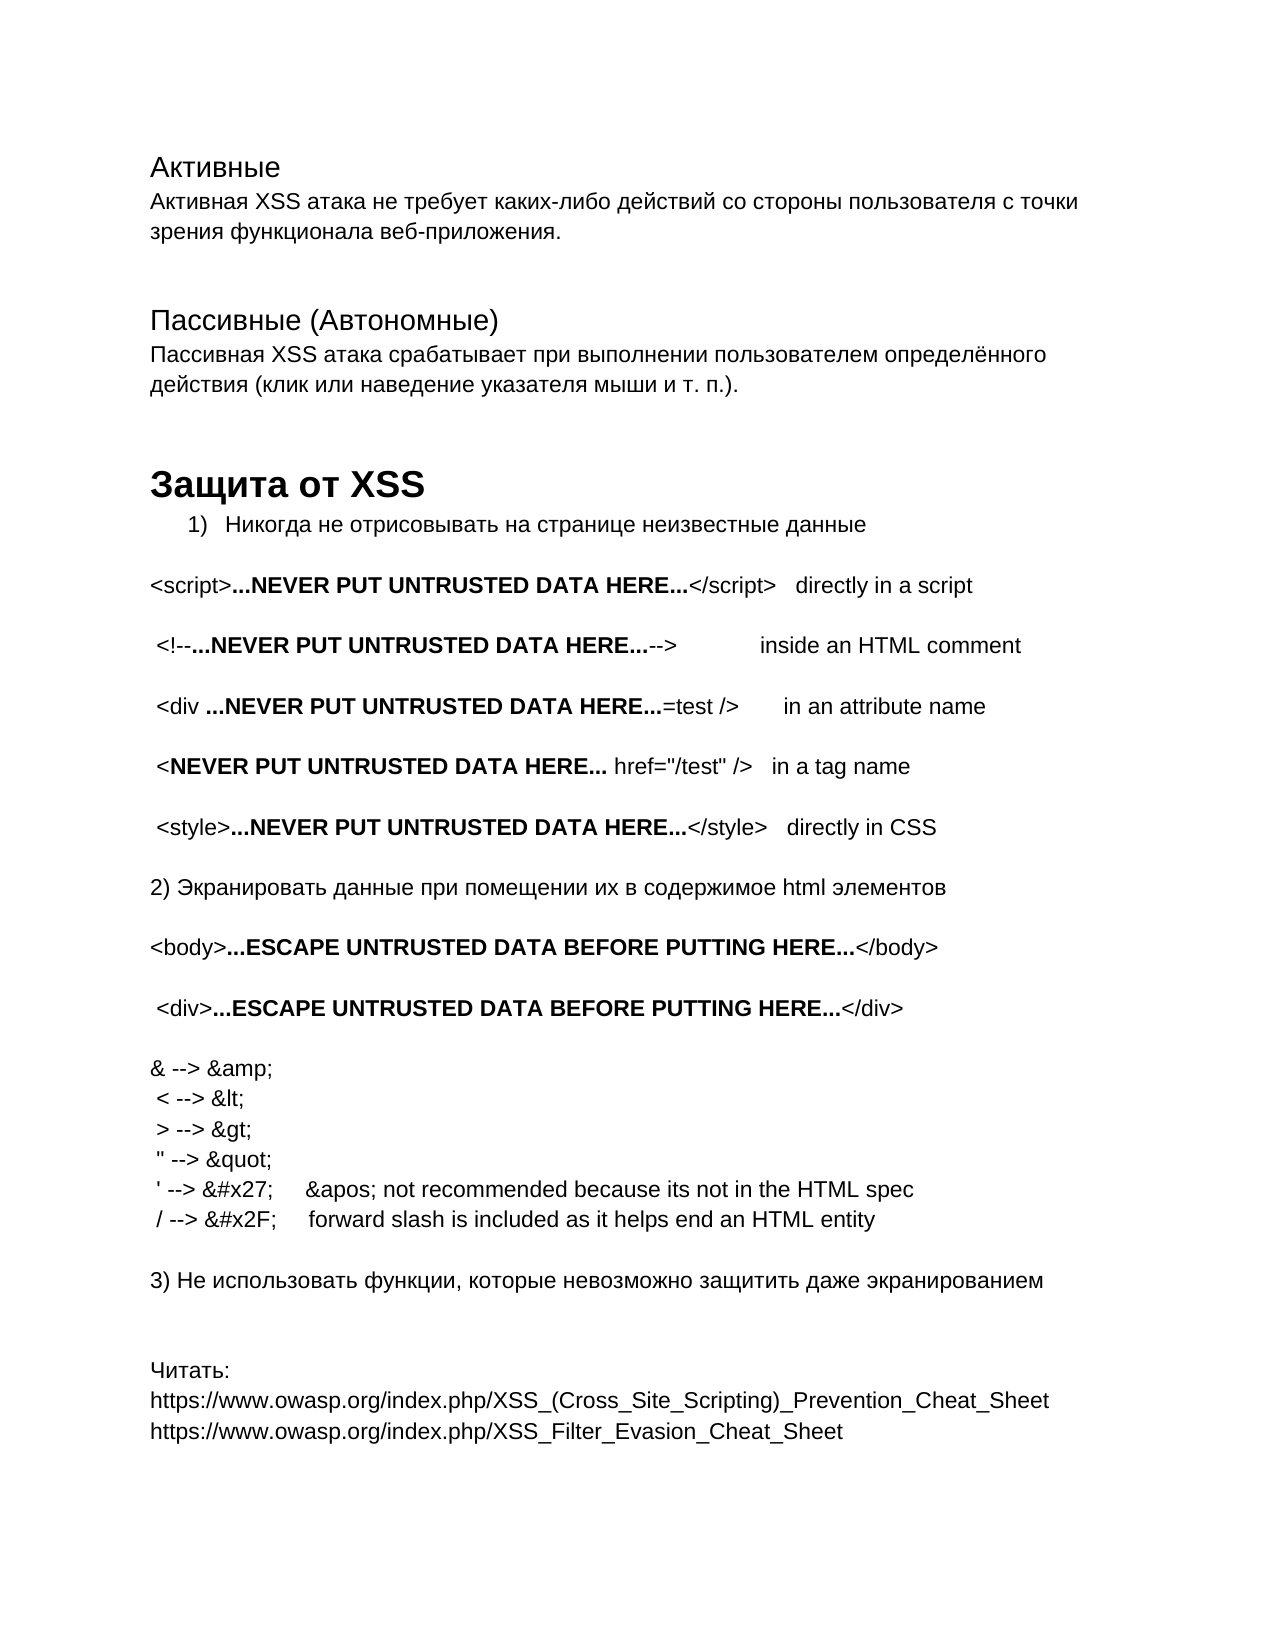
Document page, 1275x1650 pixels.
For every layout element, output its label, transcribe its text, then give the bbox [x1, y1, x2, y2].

text 3) Не использовать функции, которые невозможно защитить даже экранированием [150, 1267, 1125, 1293]
text & --> &amp; < --> &lt; > --> &gt; " --> &quot; ' --> &#x27; &apos; not recommended because its not in the HTML spec [150, 1055, 1125, 1202]
text Читать: https://www.owasp.org/index.php/XSS_(Cross_Site_Scripting)_Prevention_Cheat_Sheet [150, 1357, 1125, 1414]
text / --> &#x2F; forward slash is included as it helps end an HTML entity [150, 1206, 1125, 1233]
text <body>...ESCAPE UNTRUSTED DATA BEFORE PUTTING HERE...</body> <div>...ESCAPE UNTRUSTED DATA BEFORE PUTTING HERE...</div> [150, 934, 1125, 1021]
text 2) Экранировать данные при помещении их в содержимое html элементов [150, 874, 1125, 900]
list Никогда не отрисовывать на странице неизвестные данные [187, 511, 1125, 538]
text Активные [150, 150, 1125, 183]
text Активная XSS атака не требует каких-либо действий со стороны пользователя с точки зрения функционала веб-приложения. [150, 188, 1125, 244]
text Пассивная XSS атака срабатывает при выполнении пользователем определённого действия (клик или наведение указателя мыши и т. п.). [150, 341, 1125, 398]
text Пассивные (Автономные) [150, 303, 1125, 337]
text Защита от XSS [150, 462, 1125, 505]
text https://www.owasp.org/index.php/XSS_Filter_Evasion_Cheat_Sheet [150, 1418, 1125, 1444]
text <script>...NEVER PUT UNTRUSTED DATA HERE...</script> directly in a script <!--...NEVER PUT UNTRUSTED DATA HERE...--> inside an HTML comment <div ...NEVER PUT UNTRUSTED DATA HERE...=test /> in an attribute name <NEVER PUT UNTRUSTED DATA HERE... href="/test" /> in a tag name <style>...NEVER PUT UNTRUSTED DATA HERE...</style> directly in CSS [150, 572, 1125, 840]
